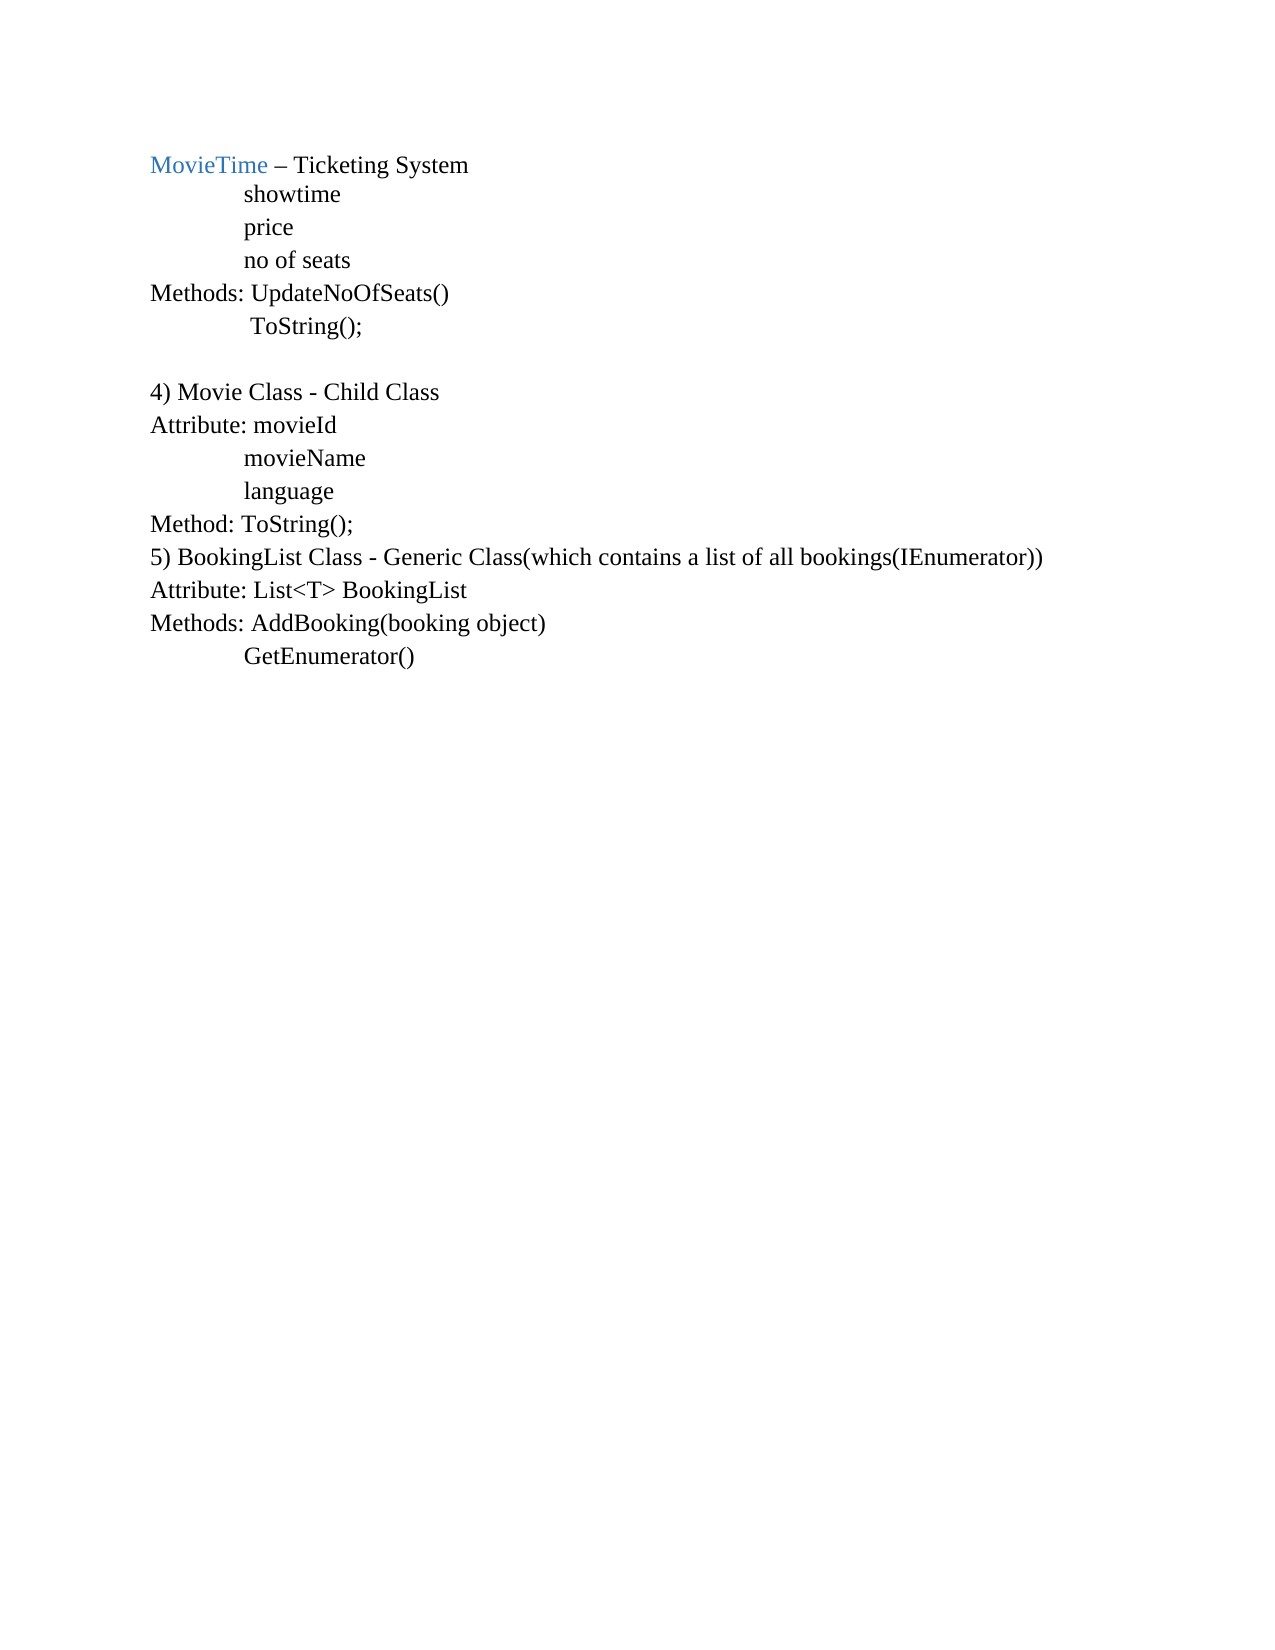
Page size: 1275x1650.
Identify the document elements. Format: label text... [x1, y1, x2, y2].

text no of seats [225, 245, 1125, 273]
text ToString(); [150, 311, 1125, 339]
text showtime [225, 179, 1125, 207]
text language [225, 476, 1125, 505]
text 4) Movie Class - Child Class [150, 377, 1125, 406]
text price [225, 212, 1125, 241]
text Attribute: List<T> BookingList [150, 575, 1125, 604]
text Attribute: movieId [150, 410, 1125, 439]
text GetEnumerator() [150, 641, 1125, 670]
text Methods: AddBooking(booking object) [150, 608, 1125, 637]
text 5) BookingList Class - Generic Class(which contains a list of all bookings(IEnumerator)) [150, 542, 1125, 571]
text Method: ToString(); [150, 509, 1125, 538]
text movieName [150, 443, 1125, 472]
text Methods: UpdateNoOfSeats() [150, 278, 1125, 307]
